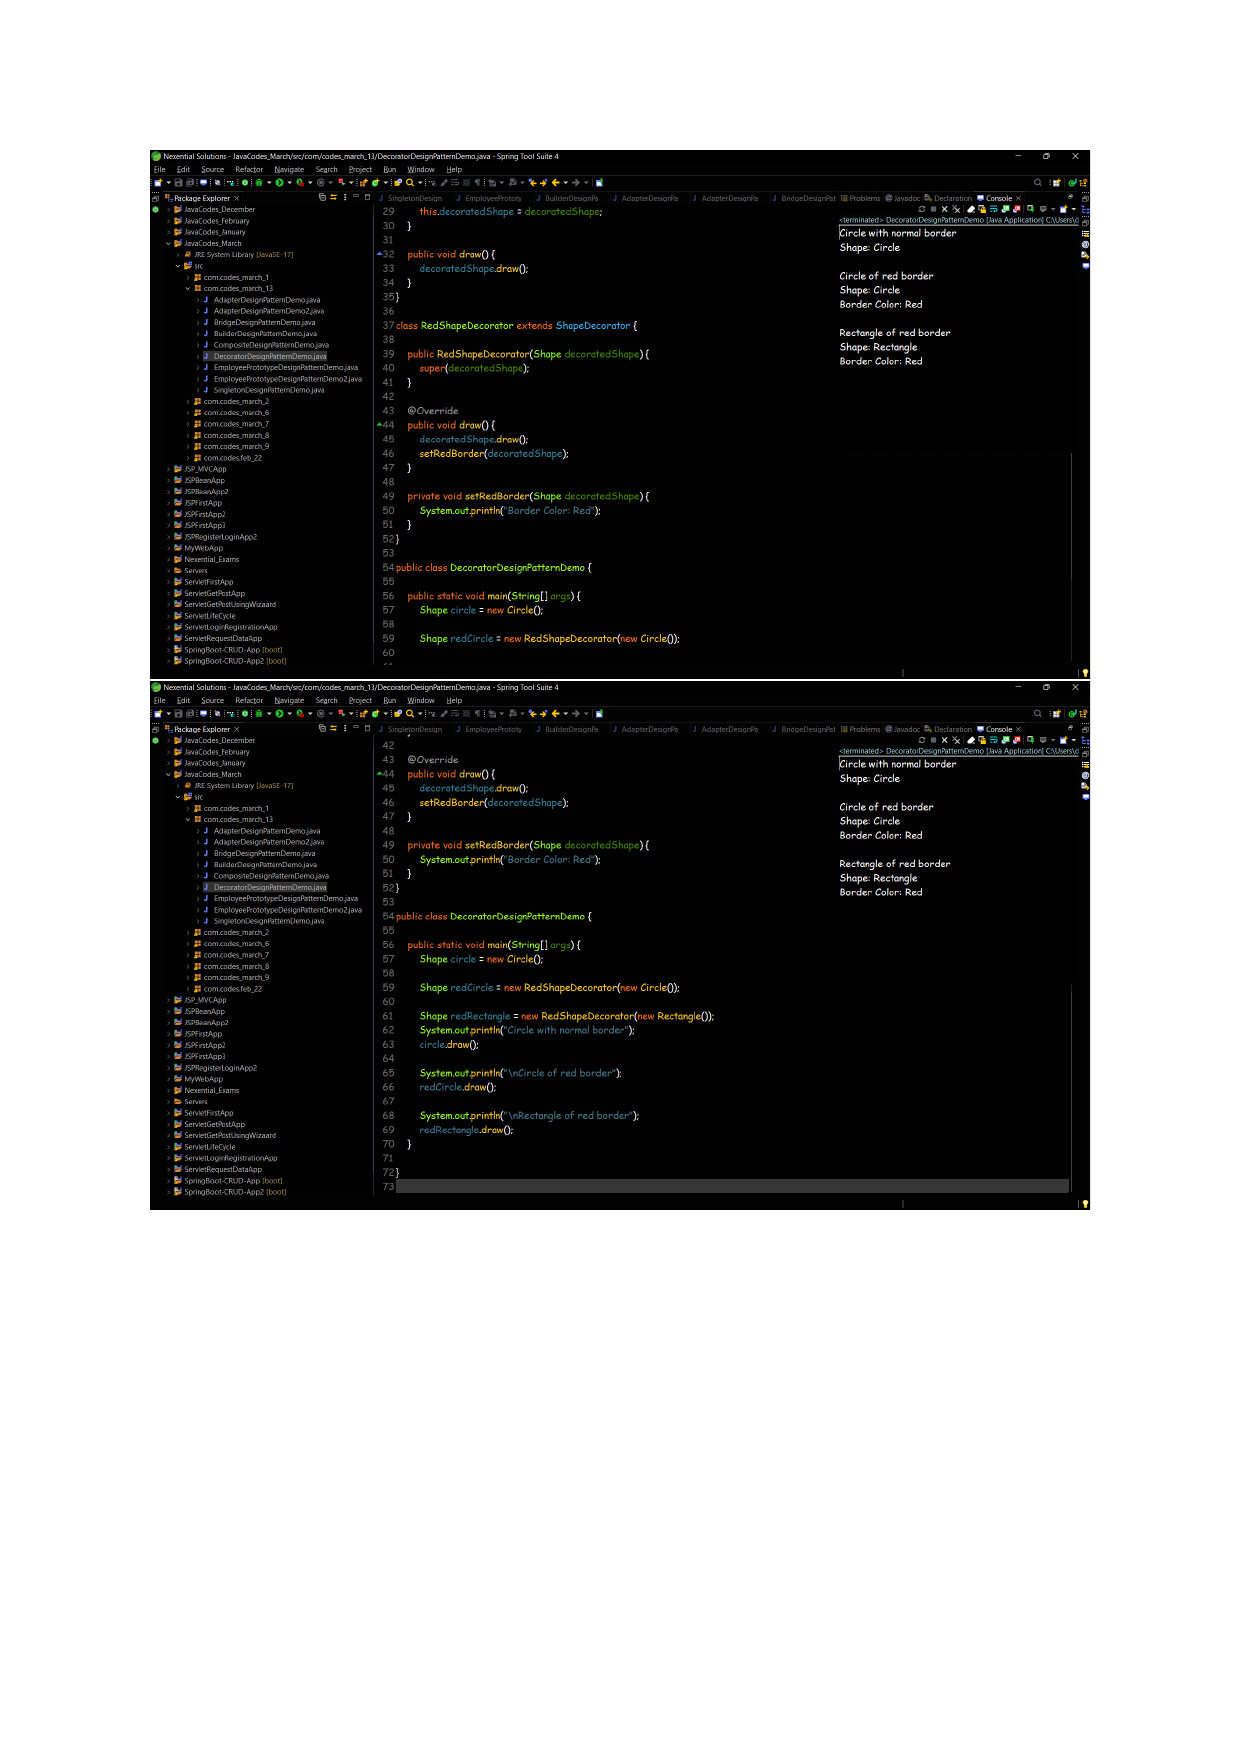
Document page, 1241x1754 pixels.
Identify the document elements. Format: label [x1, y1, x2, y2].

picture [150, 150, 1091, 679]
picture [150, 681, 1091, 1210]
